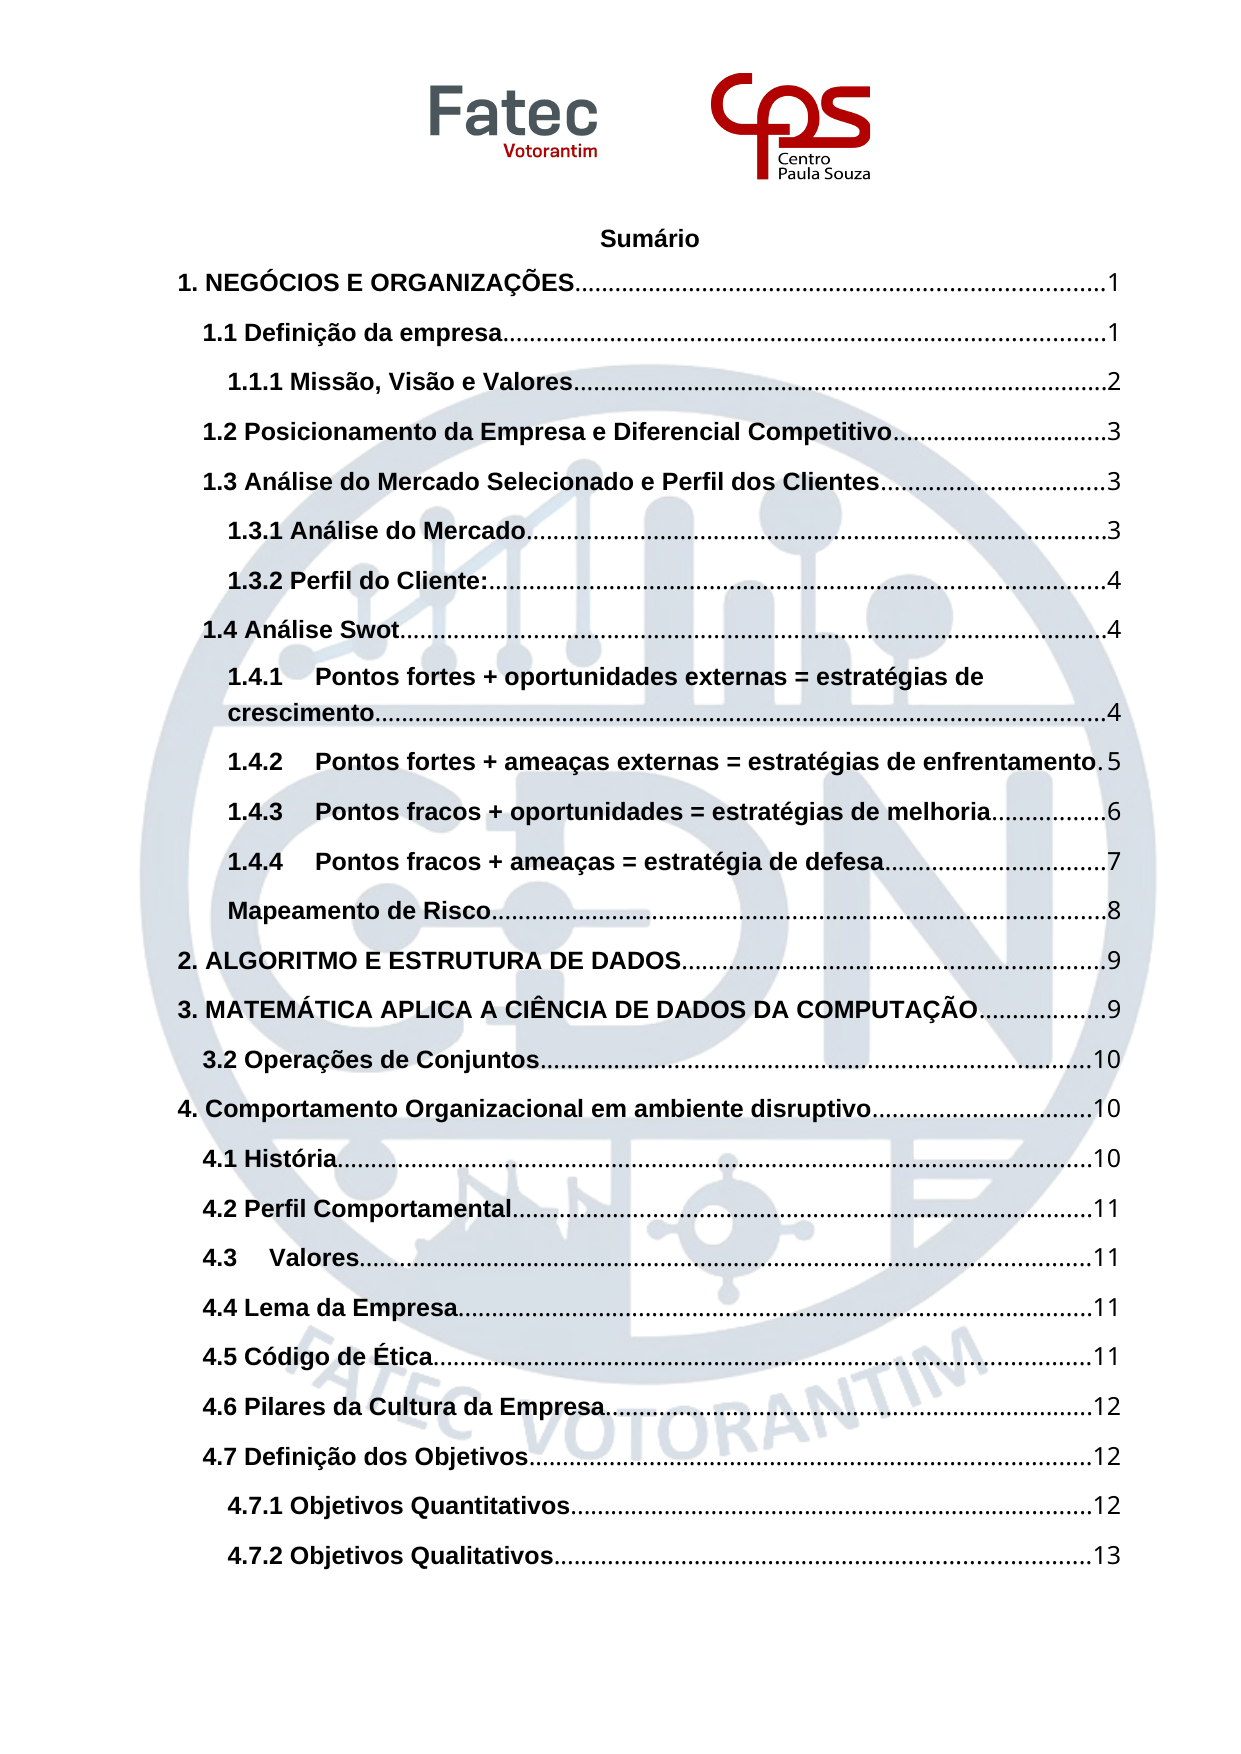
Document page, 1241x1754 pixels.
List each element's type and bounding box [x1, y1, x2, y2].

picture [429, 73, 871, 190]
